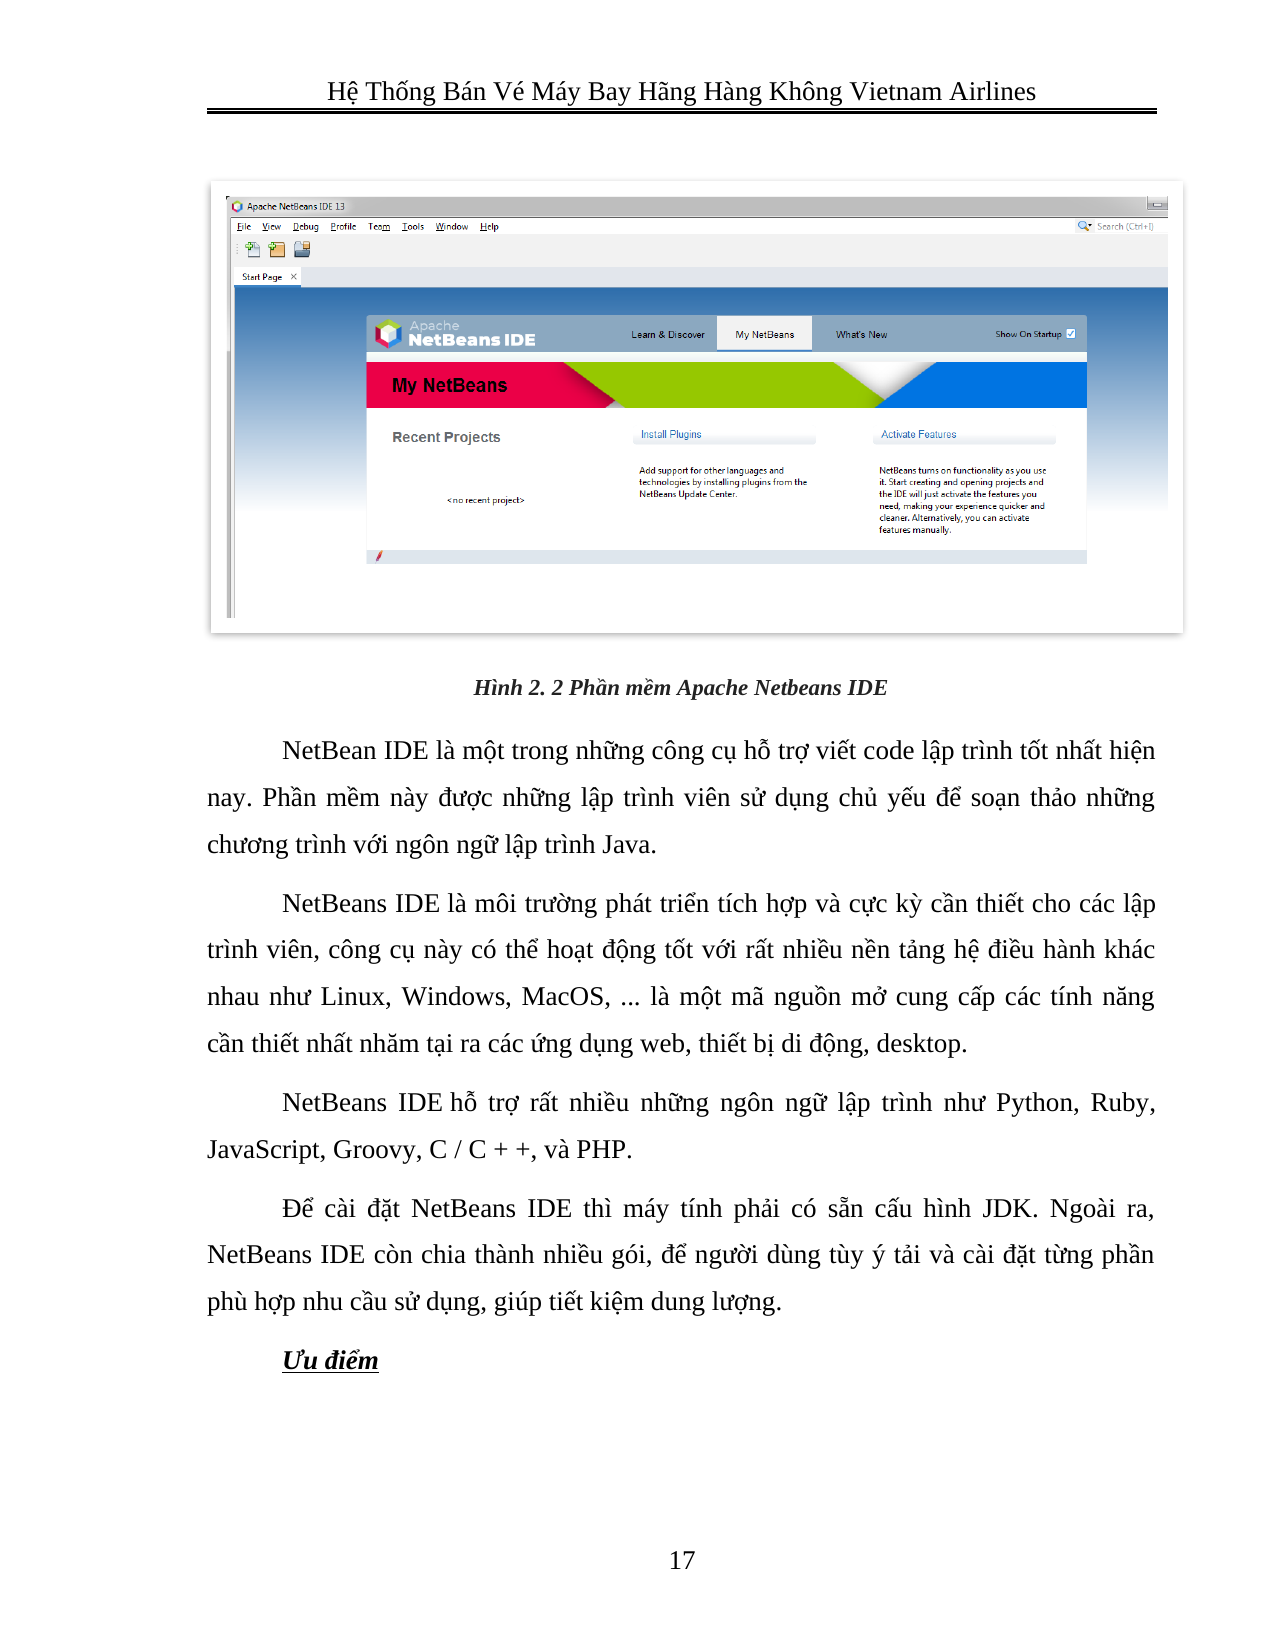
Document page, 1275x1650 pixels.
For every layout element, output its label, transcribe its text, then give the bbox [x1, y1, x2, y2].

text NetBean IDE là một trong những công cụ hỗ trợ viết code lập trình tốt nhất hiện nay. Phần mềm này được những lập trình viên sử dụng chủ yếu để soạn thảo những chương trình với ngôn ngữ lập trình Java. [207, 734, 1157, 859]
text Ưu điểm [207, 1344, 1157, 1376]
picture [226, 196, 1168, 618]
text NetBeans IDE hỗ trợ rất nhiều những ngôn ngữ lập trình như Python, Ruby, JavaScript, Groovy, C / C + +, và PHP. [207, 1086, 1157, 1164]
text NetBeans IDE là môi trường phát triển tích hợp và cực kỳ cần thiết cho các lập trình viên, công cụ này có thể hoạt động tốt với rất nhiều nền tảng hệ điều hành khác nhau như Linux, Windows, MacOS, ... là một mã nguồn mở cung cấp các tính năng cần thiết nhất nhăm tại ra các ứng dụng web, thiết bị di động, desktop. [207, 887, 1157, 1058]
text Để cài đặt NetBeans IDE thì máy tính phải có sẵn cấu hình JDK. Ngoài ra, NetBeans IDE còn chia thành nhiều gói, để người dùng tùy ý tải và cài đặt từng phần phù hợp nhu cầu sử dụng, giúp tiết kiệm dung lượng. [207, 1192, 1157, 1316]
